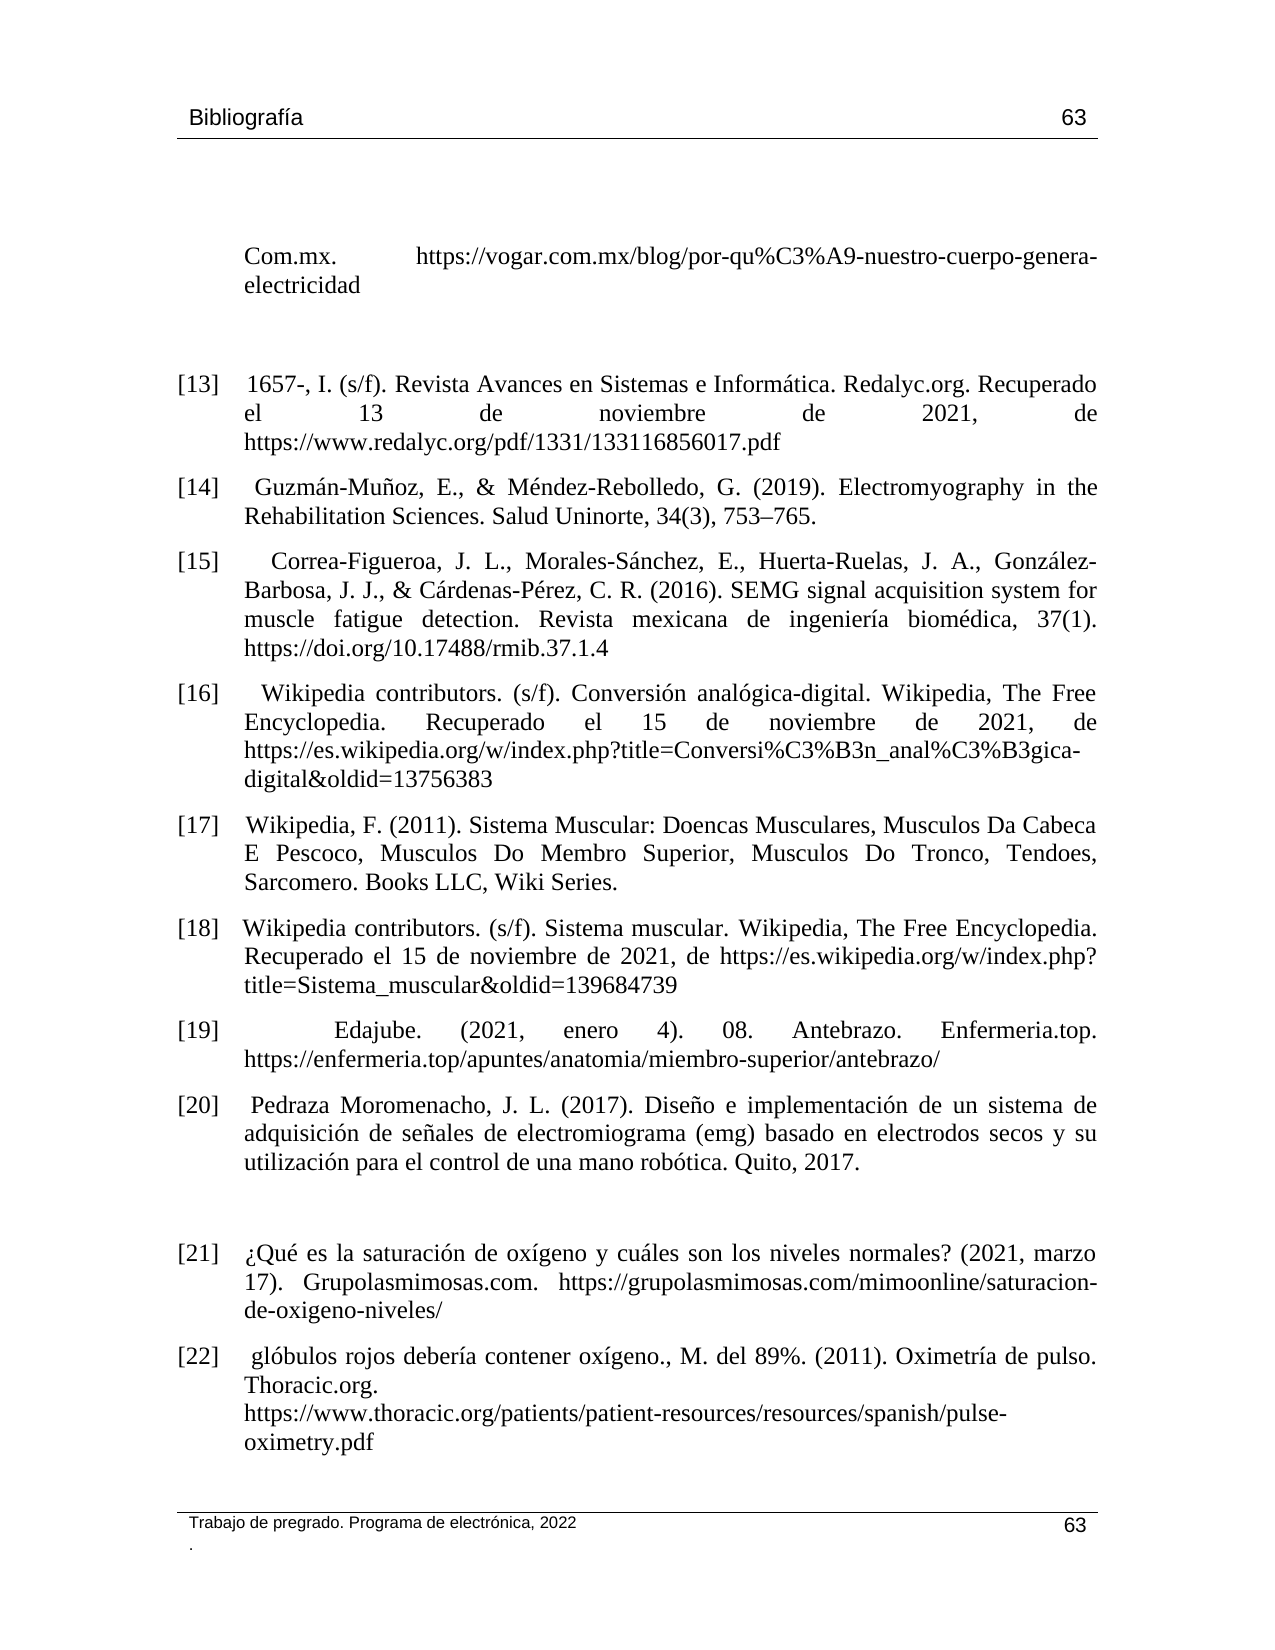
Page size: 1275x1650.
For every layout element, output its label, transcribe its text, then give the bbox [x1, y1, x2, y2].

text [13] 1657-, I. (s/f). Revista Avances en Sistemas e Informática. Redalyc.org. Recuperado el 13 de noviembre de 2021, de https://www.redalyc.org/pdf/1331/133116856017.pdf [177, 369, 1098, 456]
text [14] Guzmán-Muñoz, E., & Méndez-Rebolledo, G. (2019). Electromyography in the Rehabilitation Sciences. Salud Uninorte, 34(3), 753–765. [177, 472, 1098, 530]
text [177, 241, 1098, 299]
text [16] Wikipedia contributors. (s/f). Conversión analógica-digital. Wikipedia, The Free Encyclopedia. Recuperado el 15 de noviembre de 2021, de https://es.wikipedia.org/w/index.php?title=Conversi%C3%B3n_anal%C3%B3gica-digital&oldid=13756383 [177, 678, 1098, 793]
text [19] Edajube. (2021, enero 4). 08. Antebrazo. Enfermeria.top. https://enfermeria.top/apuntes/anatomia/miembro-superior/antebrazo/ [177, 1016, 1098, 1073]
text [21] ¿Qué es la saturación de oxígeno y cuáles son los niveles normales? (2021, marzo 17). Grupolasmimosas.com. https://grupolasmimosas.com/mimoonline/saturacion-de-oxigeno-niveles/ [177, 1238, 1098, 1324]
text [18] Wikipedia contributors. (s/f). Sistema muscular. Wikipedia, The Free Encyclopedia. Recuperado el 15 de noviembre de 2021, de https://es.wikipedia.org/w/index.php?title=Sistema_muscular&oldid=139684739 [177, 913, 1098, 999]
text [15] Correa-Figueroa, J. L., Morales-Sánchez, E., Huerta-Ruelas, J. A., González-Barbosa, J. J., & Cárdenas-Pérez, C. R. (2016). SEMG signal acquisition system for muscle fatigue detection. Revista mexicana de ingeniería biomédica, 37(1). https://doi.org/10.17488/rmib.37.1.4 [177, 546, 1098, 661]
text [20] Pedraza Moromenacho, J. L. (2017). Diseño e implementación de un sistema de adquisición de señales de electromiograma (emg) basado en electrodos secos y su utilización para el control de una mano robótica. Quito, 2017. [177, 1090, 1098, 1176]
text [17] Wikipedia, F. (2011). Sistema Muscular: Doencas Musculares, Musculos Da Cabeca E Pescoco, Musculos Do Membro Superior, Musculos Do Tronco, Tendoes, Sarcomero. Books LLC, Wiki Series. [177, 810, 1098, 896]
text [22] glóbulos rojos debería contener oxígeno., M. del 89%. (2011). Oximetría de pulso. Thoracic.org. https://www.thoracic.org/patients/patient-resources/resources/spanish/pulse-oximetry.pdf [177, 1341, 1098, 1456]
